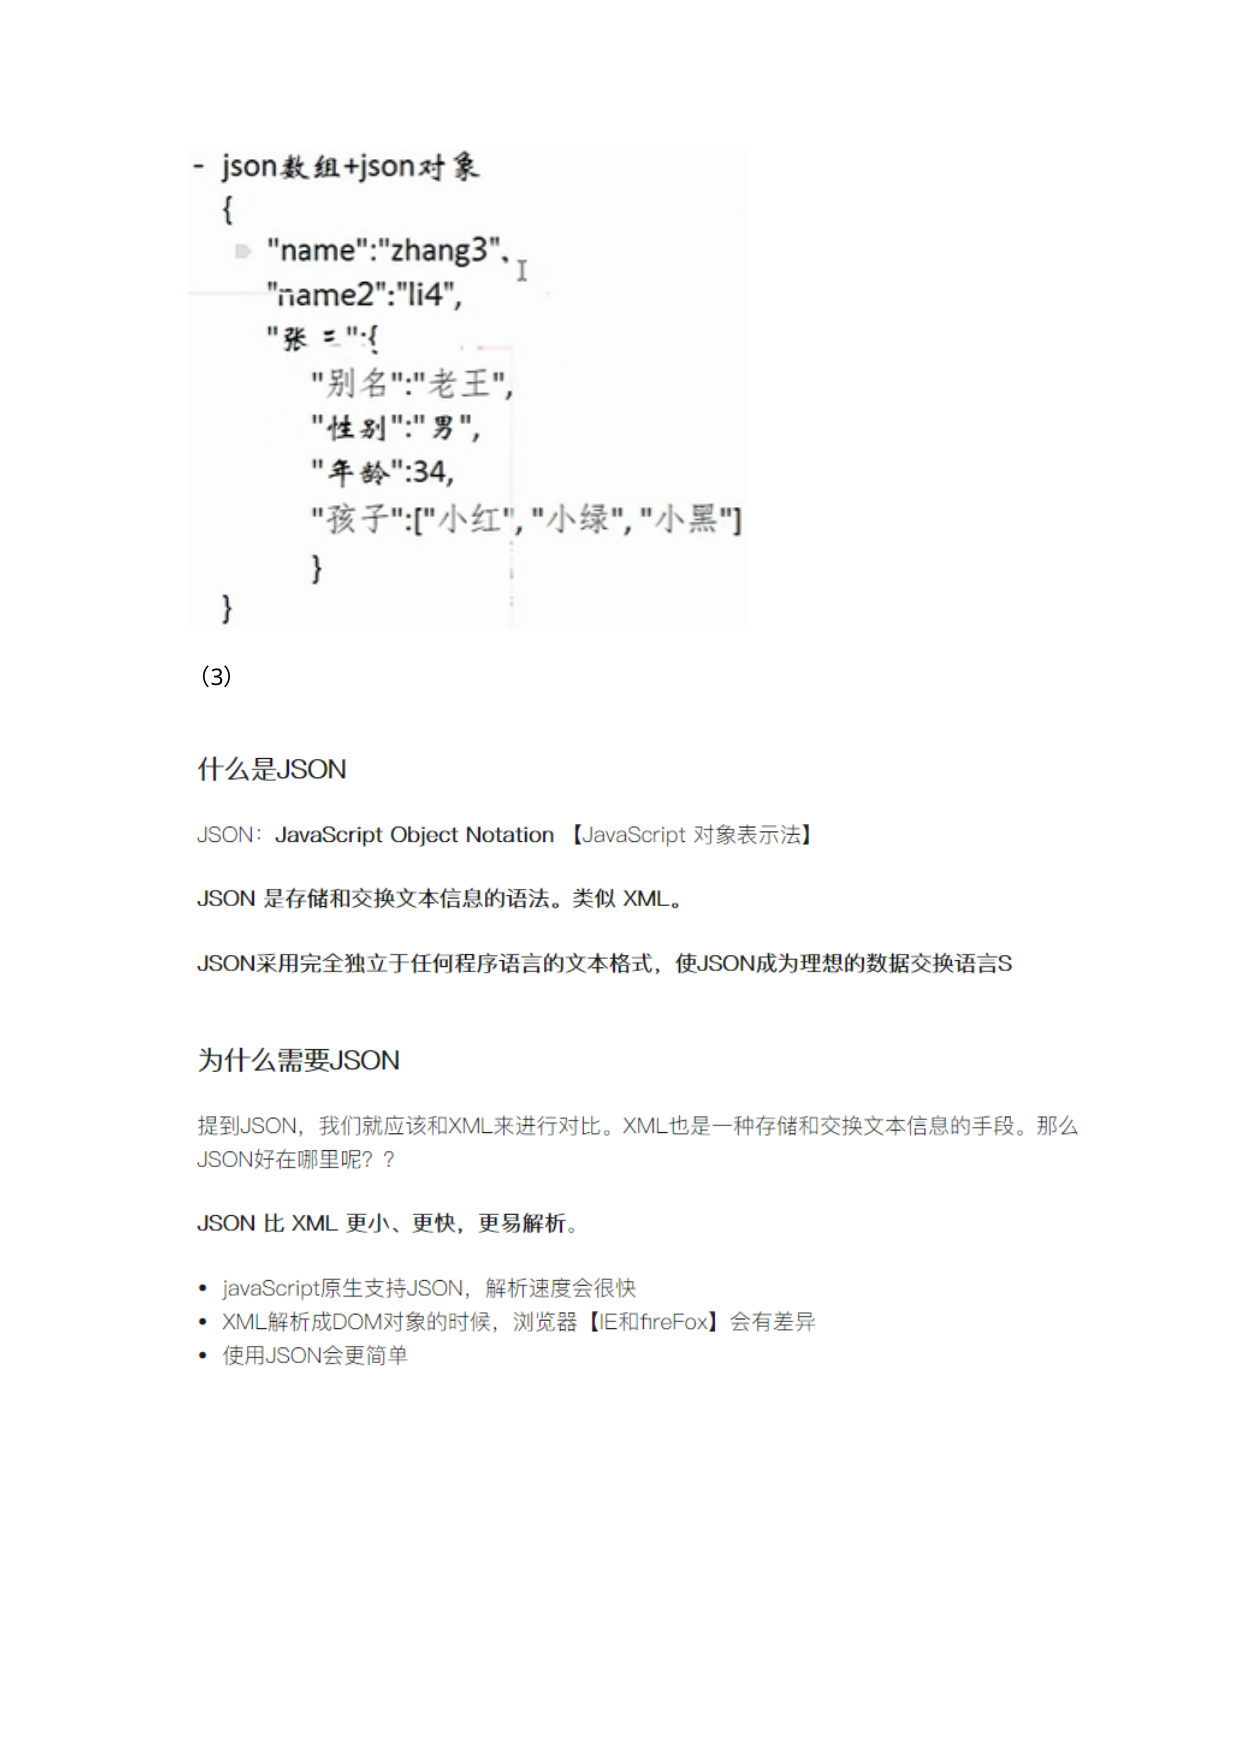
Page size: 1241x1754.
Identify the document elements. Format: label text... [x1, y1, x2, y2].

picture [187, 752, 1082, 1369]
picture [187, 150, 749, 630]
text （3） [187, 659, 1053, 692]
